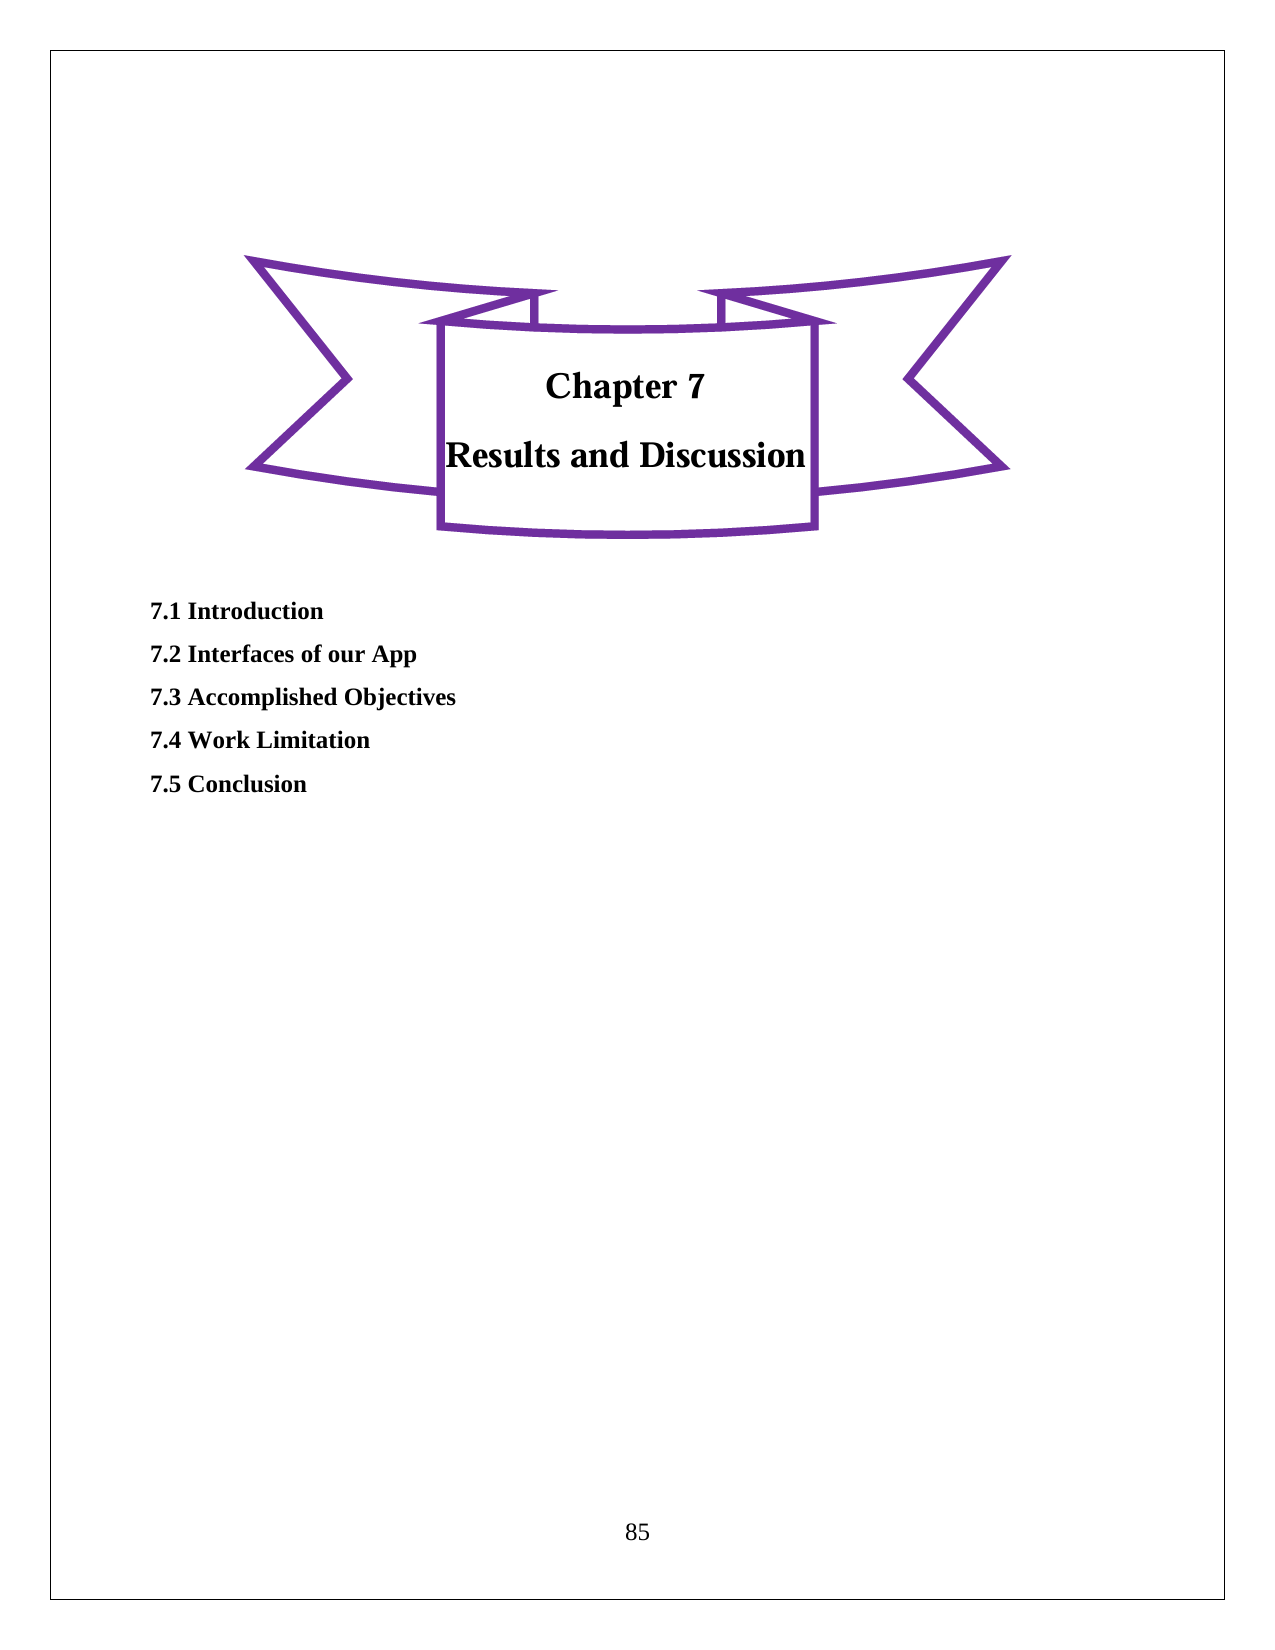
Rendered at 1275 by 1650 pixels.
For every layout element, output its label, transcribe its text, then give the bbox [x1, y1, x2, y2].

text 7.1 Introduction 7.2 Interfaces of our App 7.3 Accomplished Objectives 7.4 Work Limitation 7.5 Conclusion [150, 596, 1125, 797]
picture [150, 200, 1125, 567]
